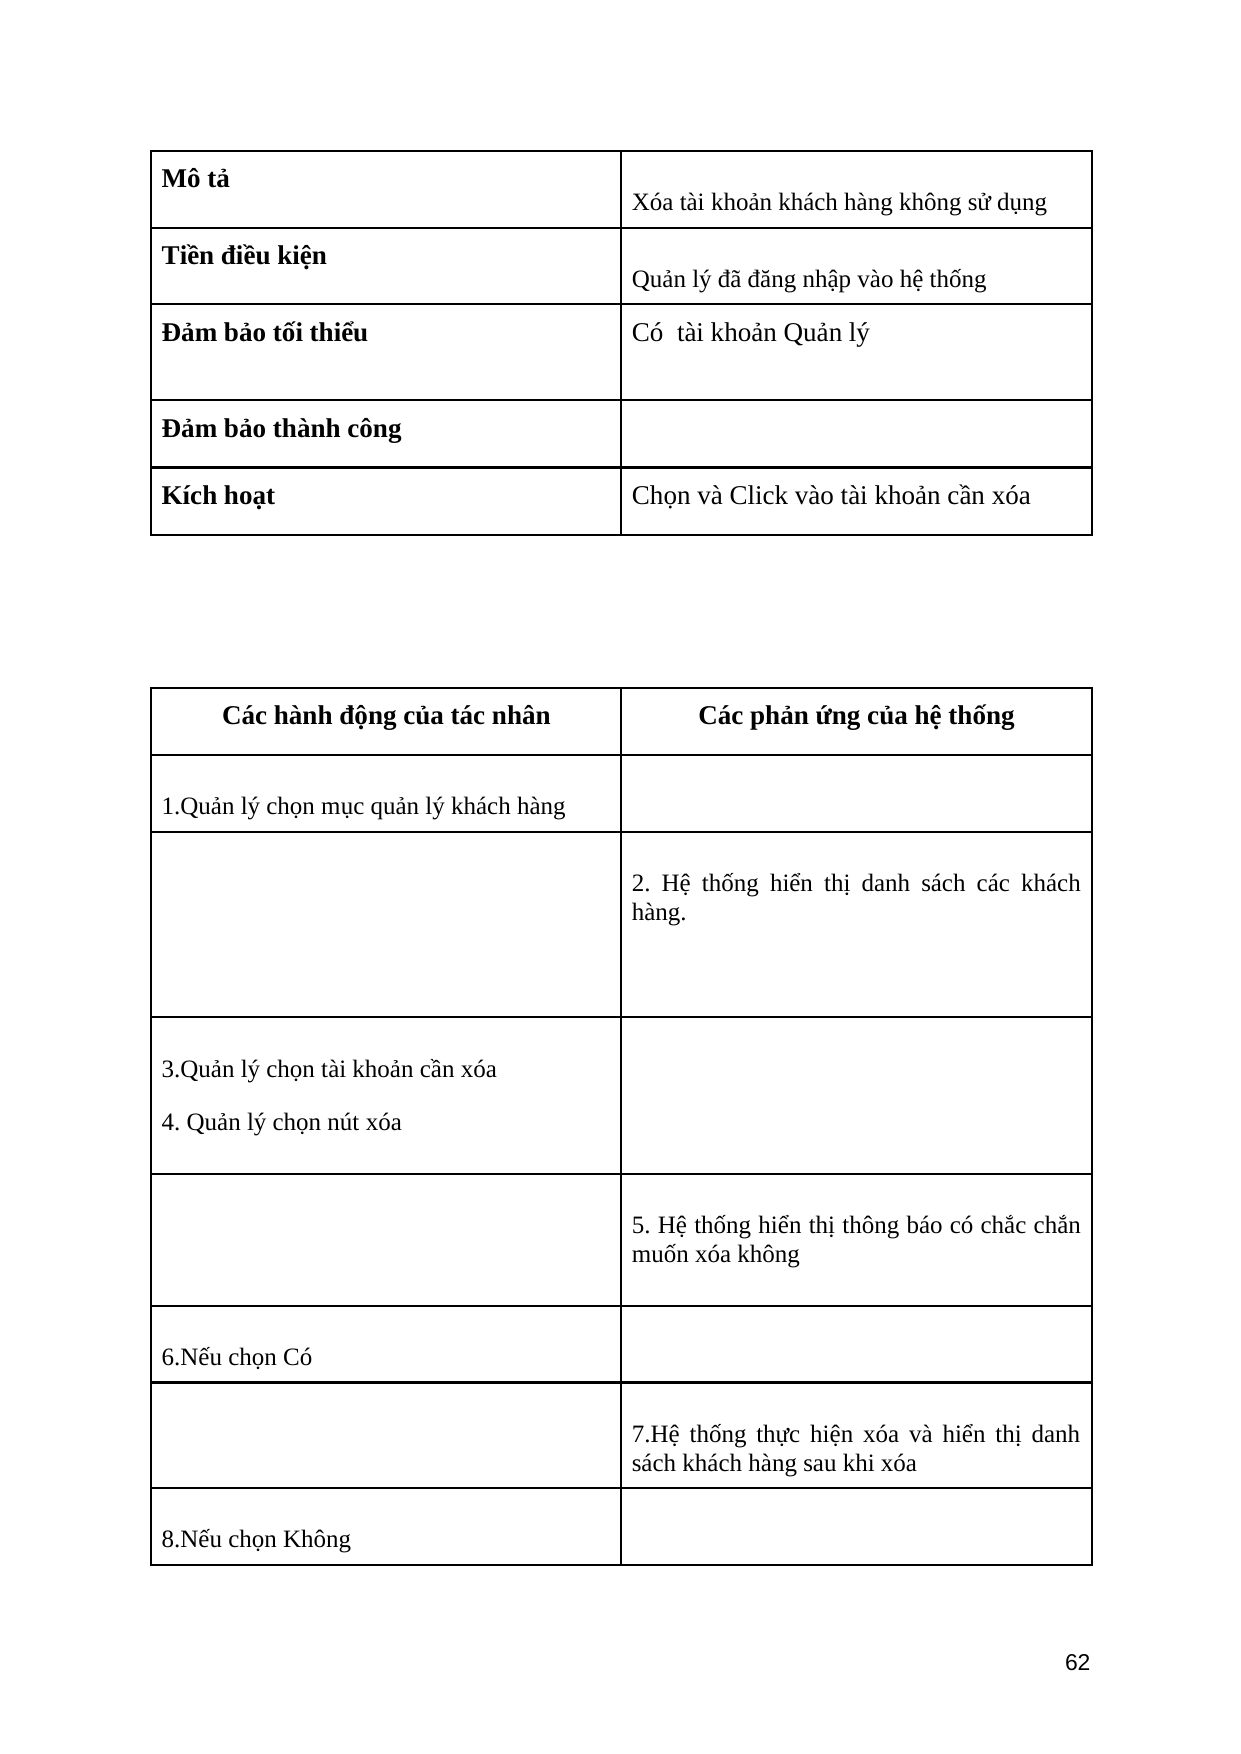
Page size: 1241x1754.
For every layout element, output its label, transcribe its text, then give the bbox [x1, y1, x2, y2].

table_cell 1.Quản lý chọn mục quản lý khách hàng [152, 756, 620, 831]
table_cell 7.Hệ thống thực hiện xóa và hiển thị danh sách khách hàng sau khi xóa [622, 1384, 1091, 1487]
table_cell Chọn và Click vào tài khoản cần xóa [622, 469, 1091, 534]
table_cell Tiền điều kiện [152, 229, 620, 303]
table_cell [622, 1489, 1091, 1563]
table_cell 5. Hệ thống hiển thị thông báo có chắc chắn muốn xóa không [622, 1175, 1091, 1305]
table_cell [152, 1175, 620, 1305]
table_cell Xóa tài khoản khách hàng không sử dụng [622, 152, 1091, 227]
table_cell 2. Hệ thống hiển thị danh sách các khách hàng. [622, 833, 1091, 1016]
table_cell Có tài khoản Quản lý [622, 305, 1091, 399]
table_cell Kích hoạt [152, 469, 620, 534]
table_cell [622, 756, 1091, 831]
table_header Các phản ứng của hệ thống [622, 689, 1091, 754]
table_cell Mô tả [152, 152, 620, 227]
table_cell [622, 401, 1091, 466]
table_cell [622, 1307, 1091, 1381]
table_header Các hành động của tác nhân [152, 689, 620, 754]
table_cell Đảm bảo thành công [152, 401, 620, 466]
table_cell 6.Nếu chọn Có [152, 1307, 620, 1381]
table_cell 3.Quản lý chọn tài khoản cần xóa 4. Quản lý chọn nút xóa [152, 1018, 620, 1173]
table_cell Quản lý đã đăng nhập vào hệ thống [622, 229, 1091, 303]
table_cell 8.Nếu chọn Không [152, 1489, 620, 1563]
table_cell [622, 1018, 1091, 1173]
table_cell [152, 1384, 620, 1487]
table_cell Đảm bảo tối thiểu [152, 305, 620, 399]
table_cell [152, 833, 620, 1016]
